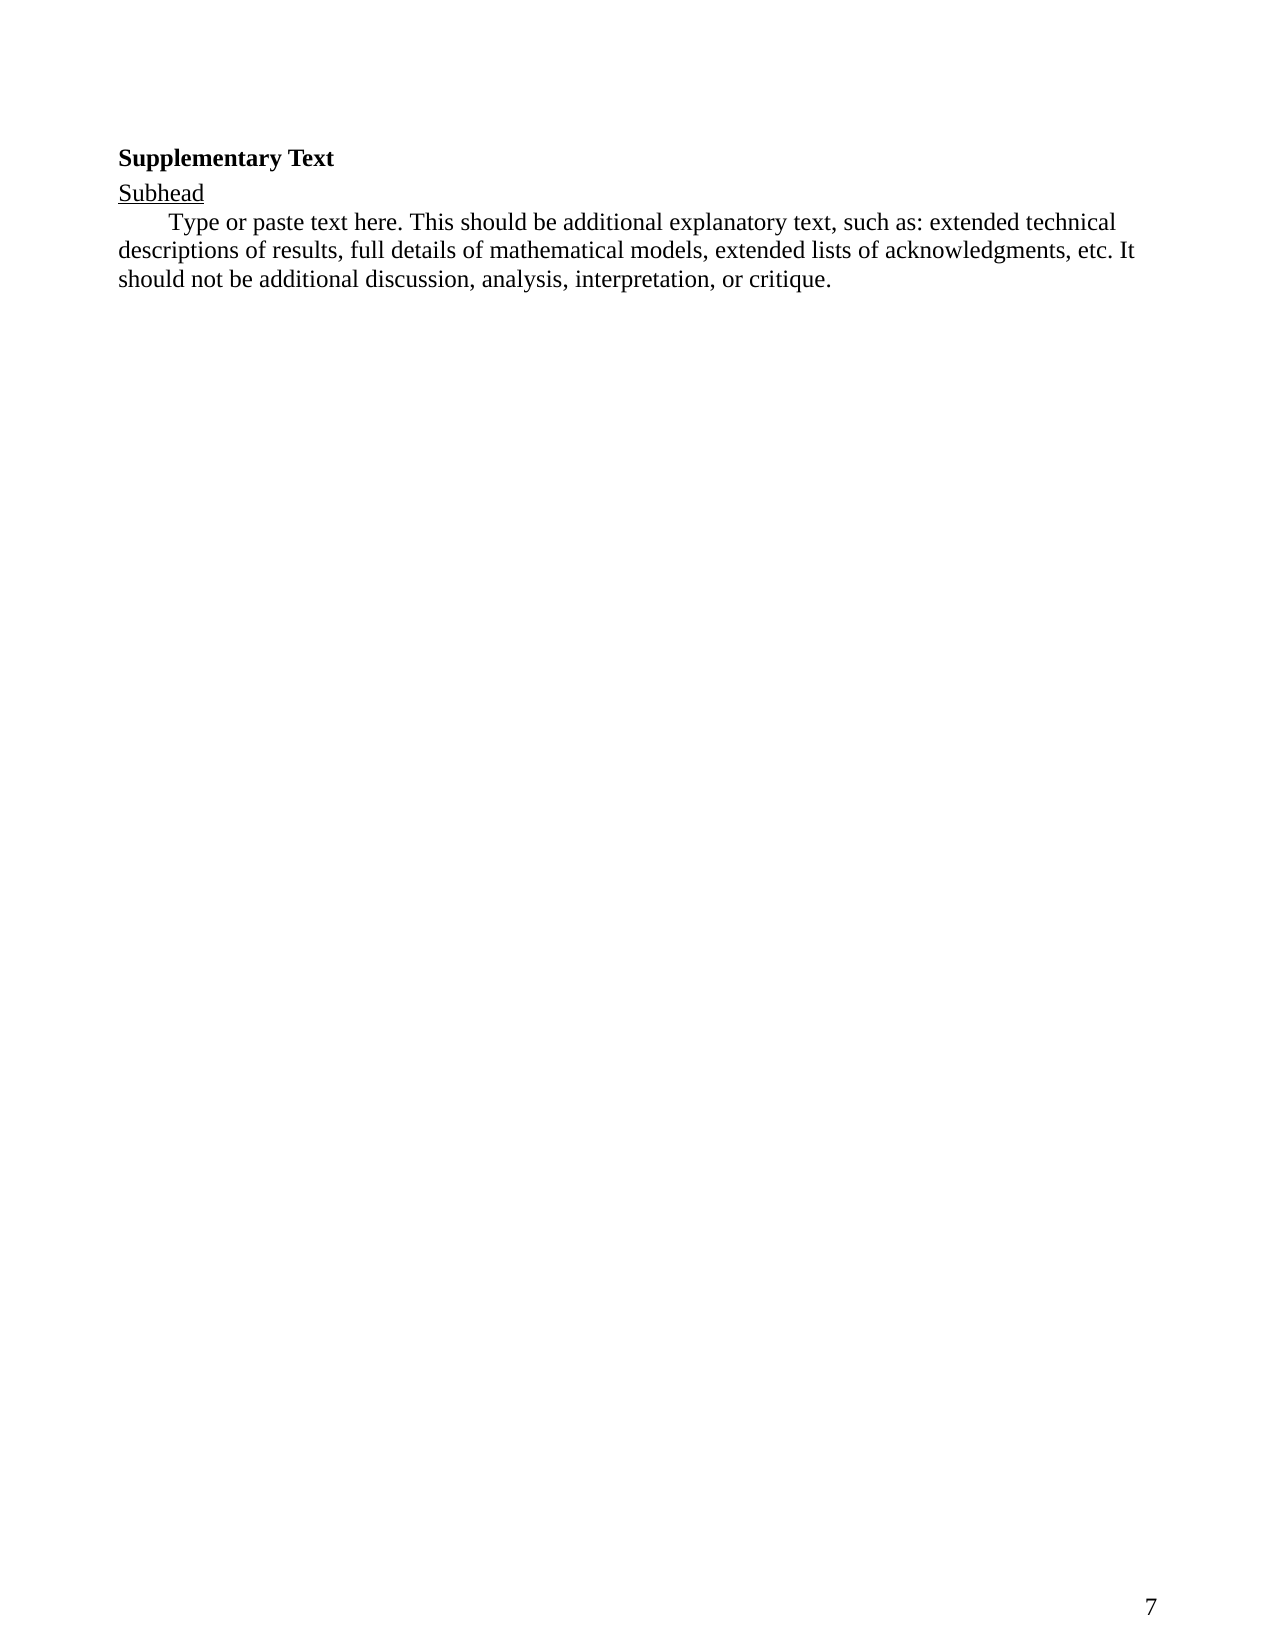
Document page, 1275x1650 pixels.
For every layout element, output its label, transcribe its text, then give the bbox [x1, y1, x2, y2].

subtitle Subhead [118, 178, 1157, 207]
text Type or paste text here. This should be additional explanatory text, such as: extended technical descriptions of results, full details of mathematical models, extended lists of acknowledgments, etc. It should not be additional discussion, analysis, interpretation, or critique. [118, 207, 1157, 293]
subtitle Supplementary Text [118, 143, 1157, 172]
